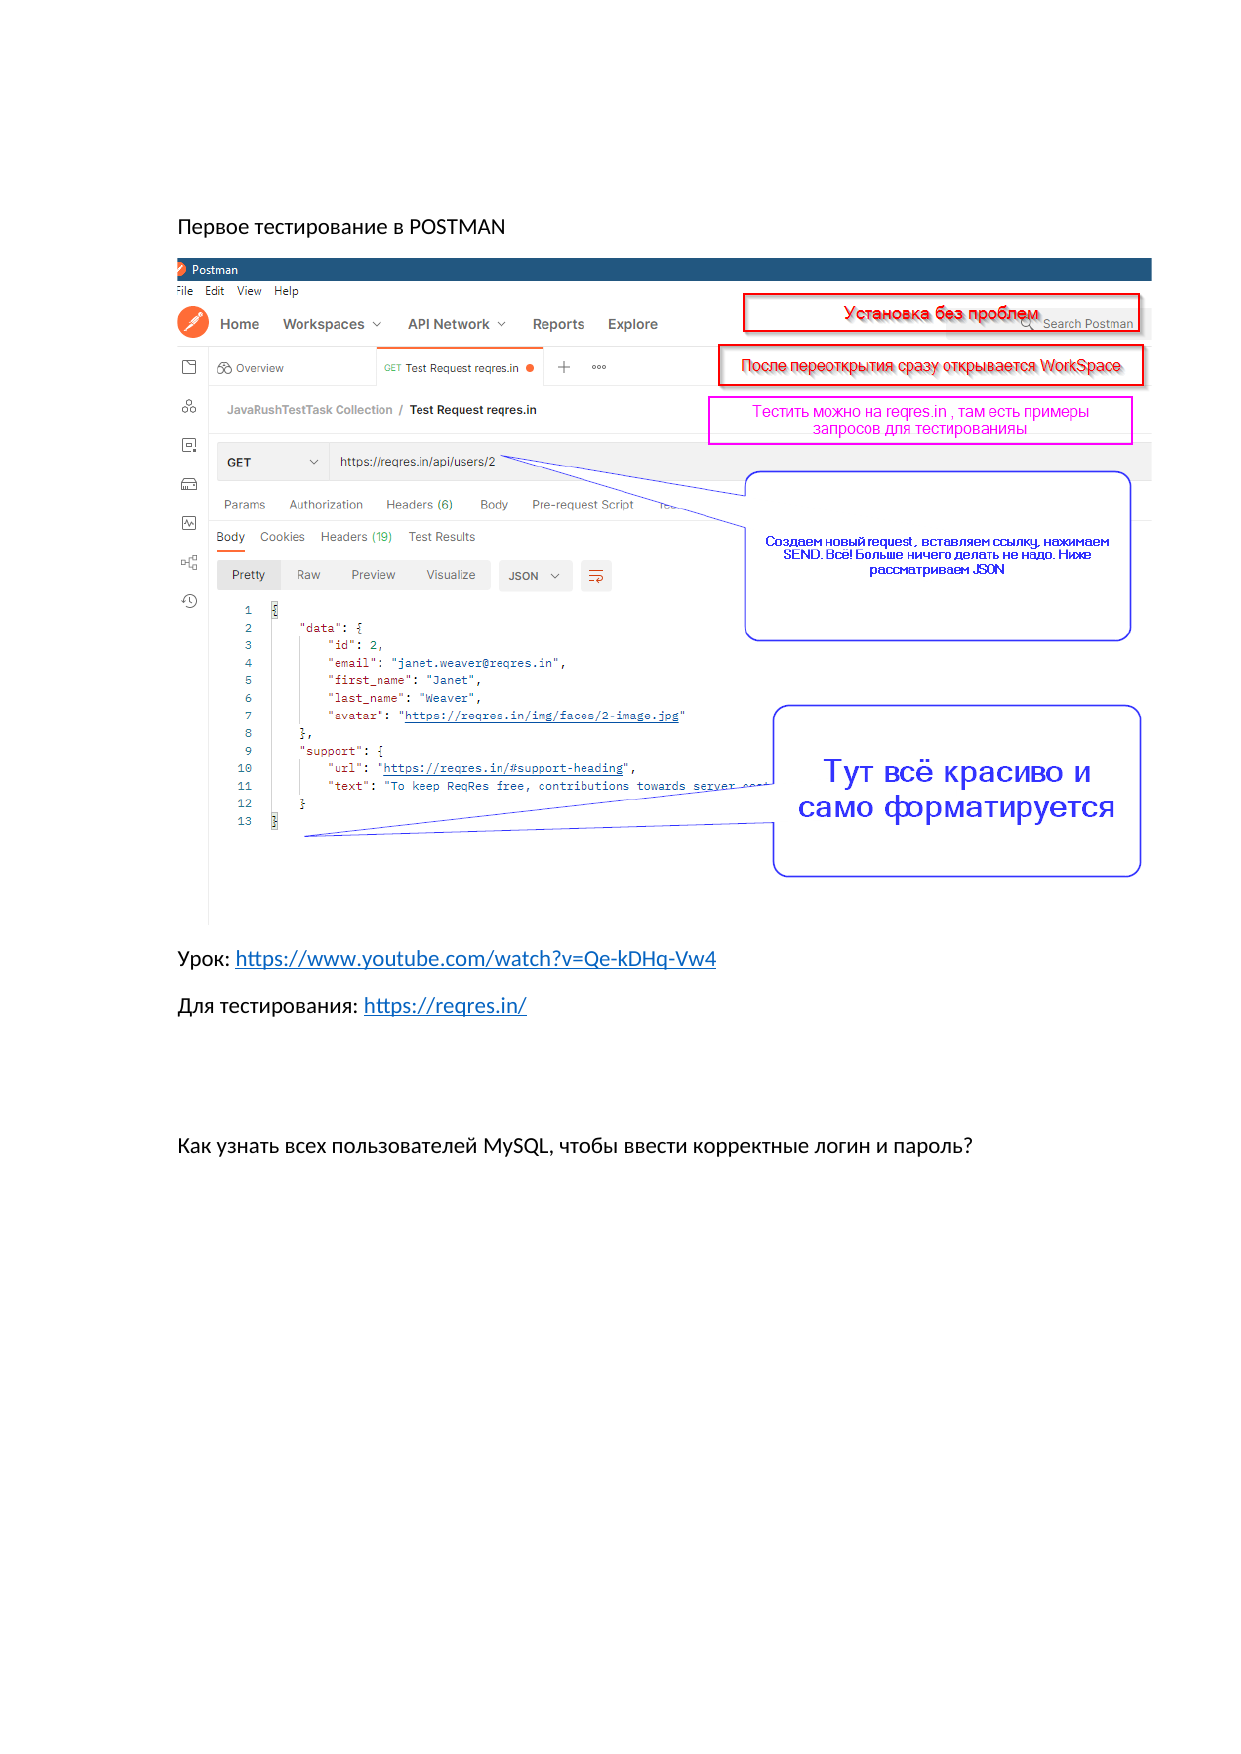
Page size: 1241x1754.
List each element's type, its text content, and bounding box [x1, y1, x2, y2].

text Урок: https://www.youtube.com/watch?v=Qe-kDHq-Vw4 [177, 944, 1152, 972]
text Для тестирования: https://reqres.in/ [177, 991, 1152, 1019]
text Как узнать всех пользователей MySQL, чтобы ввести корректные логин и пароль? [177, 1131, 1152, 1159]
text Первое тестирование в POSTMAN [177, 212, 1152, 240]
picture [177, 258, 1152, 925]
